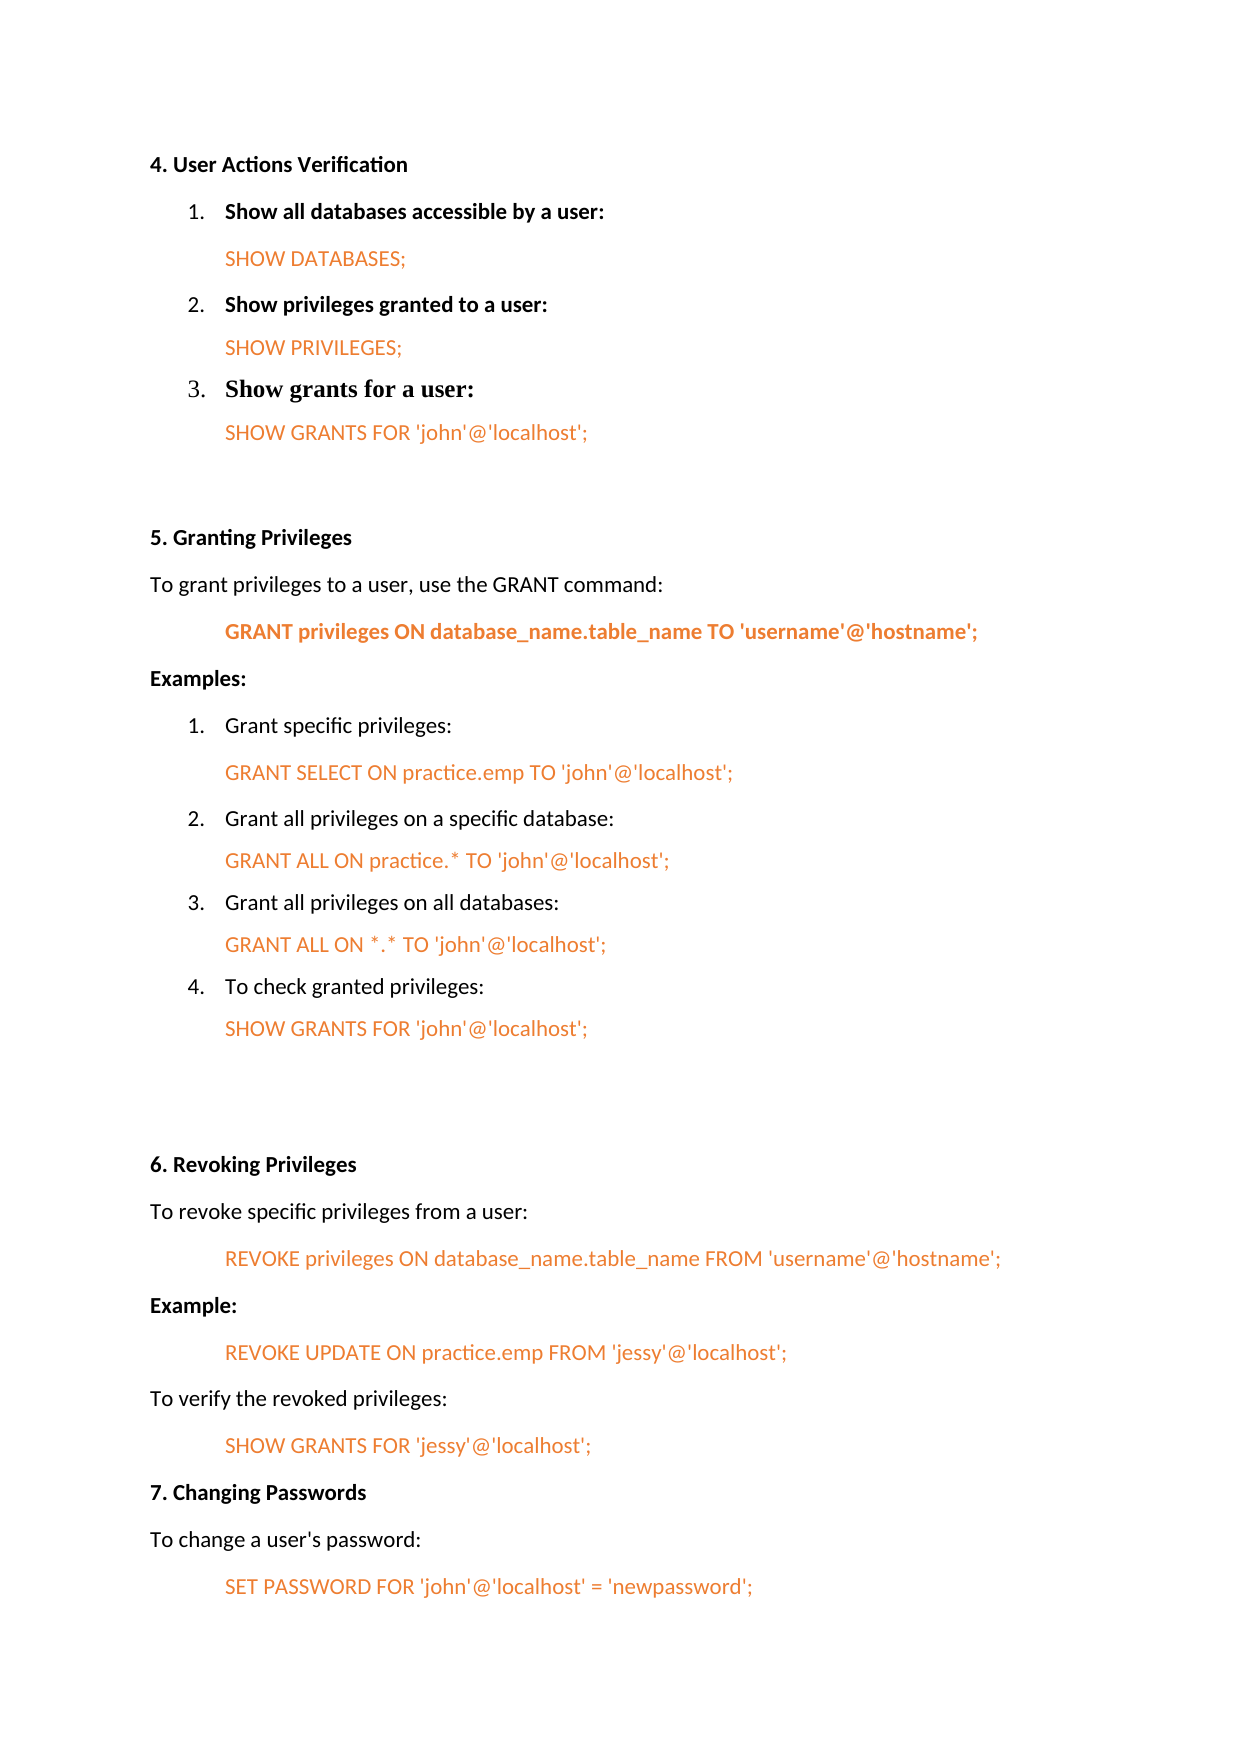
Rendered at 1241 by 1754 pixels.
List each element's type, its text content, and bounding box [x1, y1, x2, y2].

text GRANT privileges ON database_name.table_name TO 'username'@'hostname'; [150, 617, 1090, 645]
text REVOKE UPDATE ON practice.emp FROM 'jessy'@'localhost'; [150, 1338, 1090, 1366]
text 6. Revoking Privileges [150, 1150, 1090, 1178]
text GRANT SELECT ON practice.emp TO 'john'@'localhost'; [150, 758, 1090, 786]
text SHOW GRANTS FOR 'john'@'localhost'; [225, 1014, 1090, 1042]
text To verify the revoked privileges: [150, 1384, 1090, 1412]
list Show all databases accessible by a user: [187, 197, 1090, 225]
text REVOKE privileges ON database_name.table_name FROM 'username'@'hostname'; [150, 1244, 1090, 1272]
list Show grants for a user: [187, 374, 1090, 403]
text SET PASSWORD FOR 'john'@'localhost' = 'newpassword'; [150, 1572, 1090, 1600]
list To check granted privileges: [187, 972, 1090, 1000]
list Grant all privileges on all databases: [187, 888, 1090, 916]
list Grant specific privileges: [187, 711, 1090, 739]
text SHOW DATABASES; [150, 244, 1090, 272]
text Example: [150, 1291, 1090, 1319]
text GRANT ALL ON *.* TO 'john'@'localhost'; [225, 930, 1090, 958]
text To revoke specific privileges from a user: [150, 1197, 1090, 1225]
text Examples: [150, 664, 1090, 692]
list Show privileges granted to a user: [187, 291, 1090, 319]
text To grant privileges to a user, use the GRANT command: [150, 570, 1090, 598]
text SHOW PRIVILEGES; [225, 333, 1090, 361]
text 4. User Actions Verification [150, 150, 1090, 178]
text To change a user's password: [150, 1525, 1090, 1553]
list Grant all privileges on a specific database: [187, 804, 1090, 832]
text GRANT ALL ON practice.* TO 'john'@'localhost'; [225, 846, 1090, 874]
text 5. Granting Privileges [150, 523, 1090, 551]
text SHOW GRANTS FOR 'jessy'@'localhost'; [150, 1431, 1090, 1459]
text SHOW GRANTS FOR 'john'@'localhost'; [225, 418, 1090, 446]
text 7. Changing Passwords [150, 1478, 1090, 1506]
